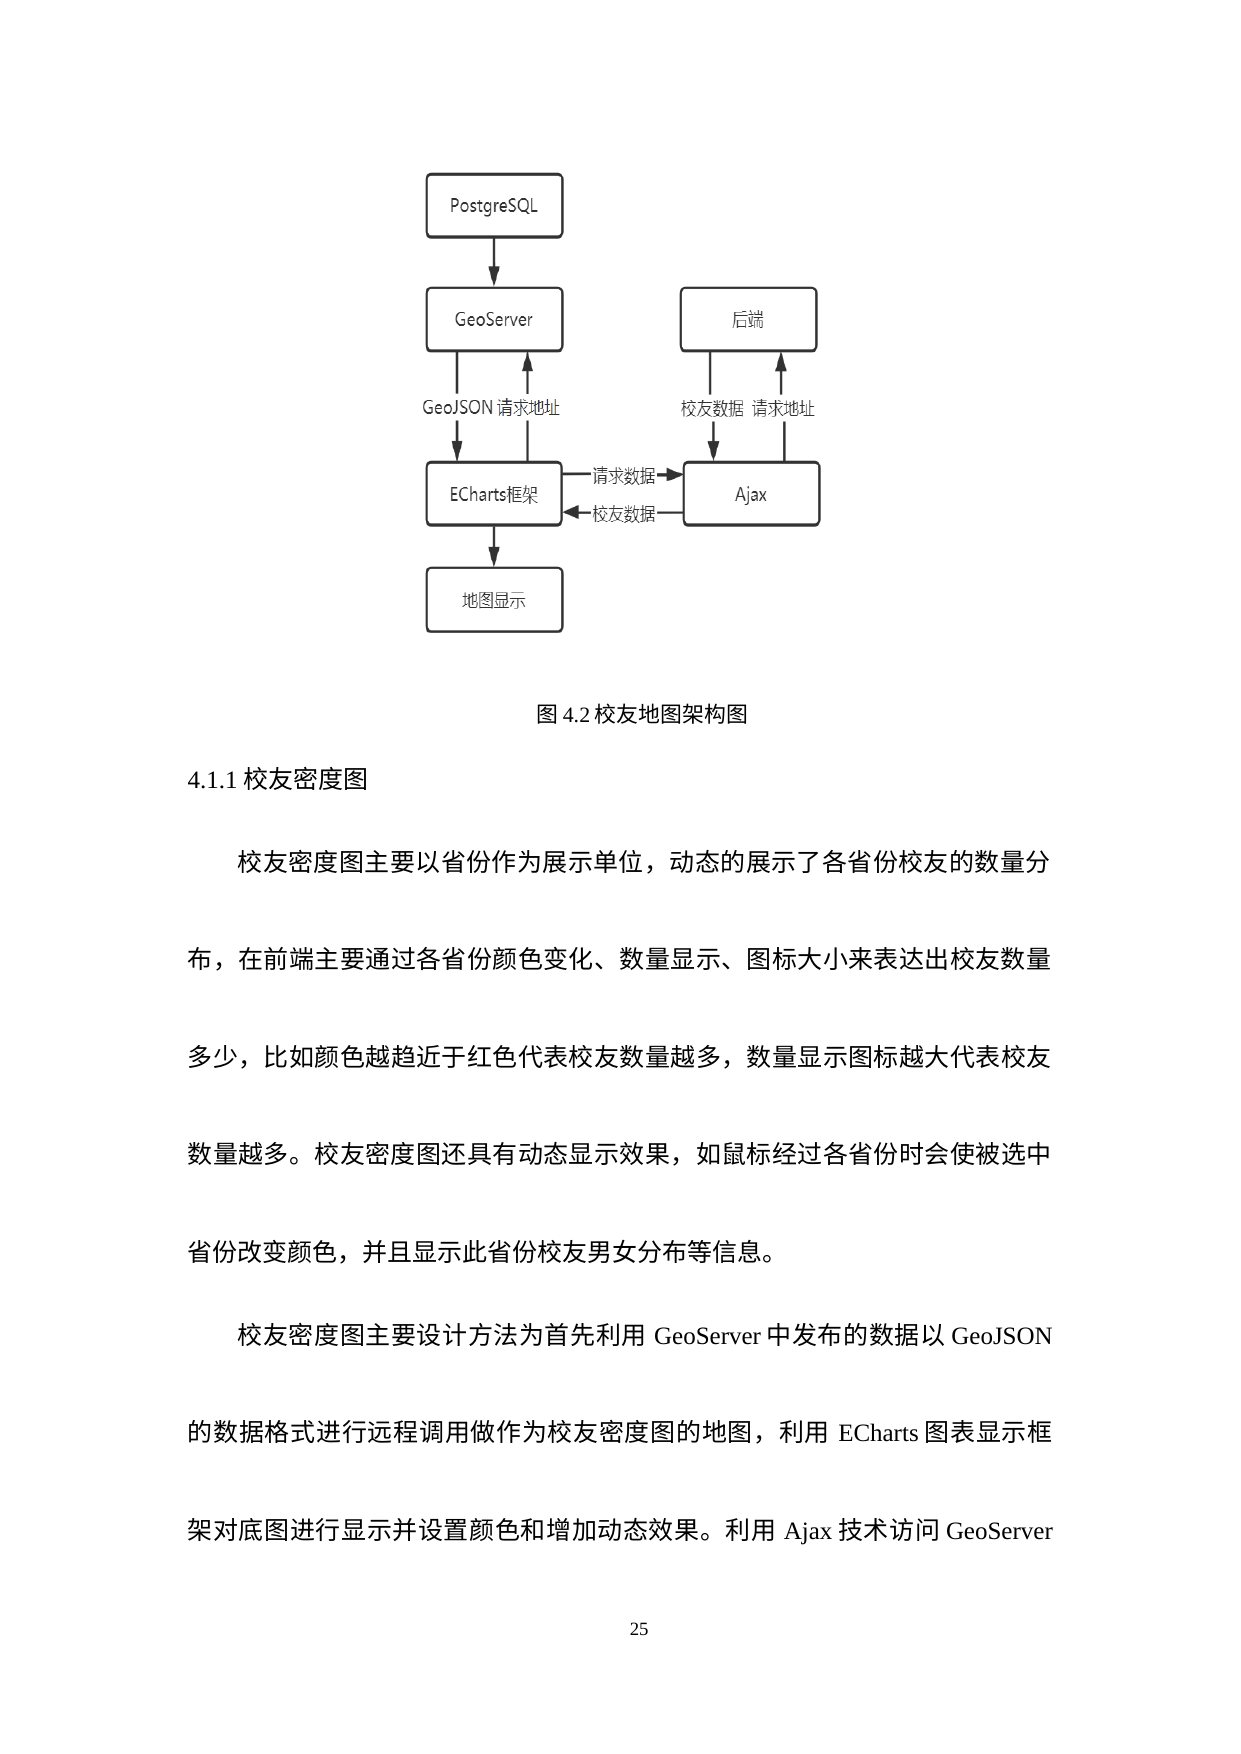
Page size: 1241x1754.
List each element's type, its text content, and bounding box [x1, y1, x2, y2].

text 图4.2校友地图架构图 [187, 696, 1053, 729]
text 校友密度图主要以省份作为展示单位，动态的展示了各省份校友的数量分布，在前端主要通过各省份颜色变化、数量显示、图标大小来表达出校友数量多少，比如颜色越趋近于红色代表校友数量越多，数量显示图标越大代表校友数量越多。校友密度图还具有动态显示效果，如鼠标经过各省份时会使被选中省份改变颜色，并且显示此省份校友男女分布等信息。 [187, 828, 1053, 1283]
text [187, 1301, 1053, 1561]
subtitle 校友密度图 [187, 745, 1053, 810]
picture [412, 162, 836, 664]
